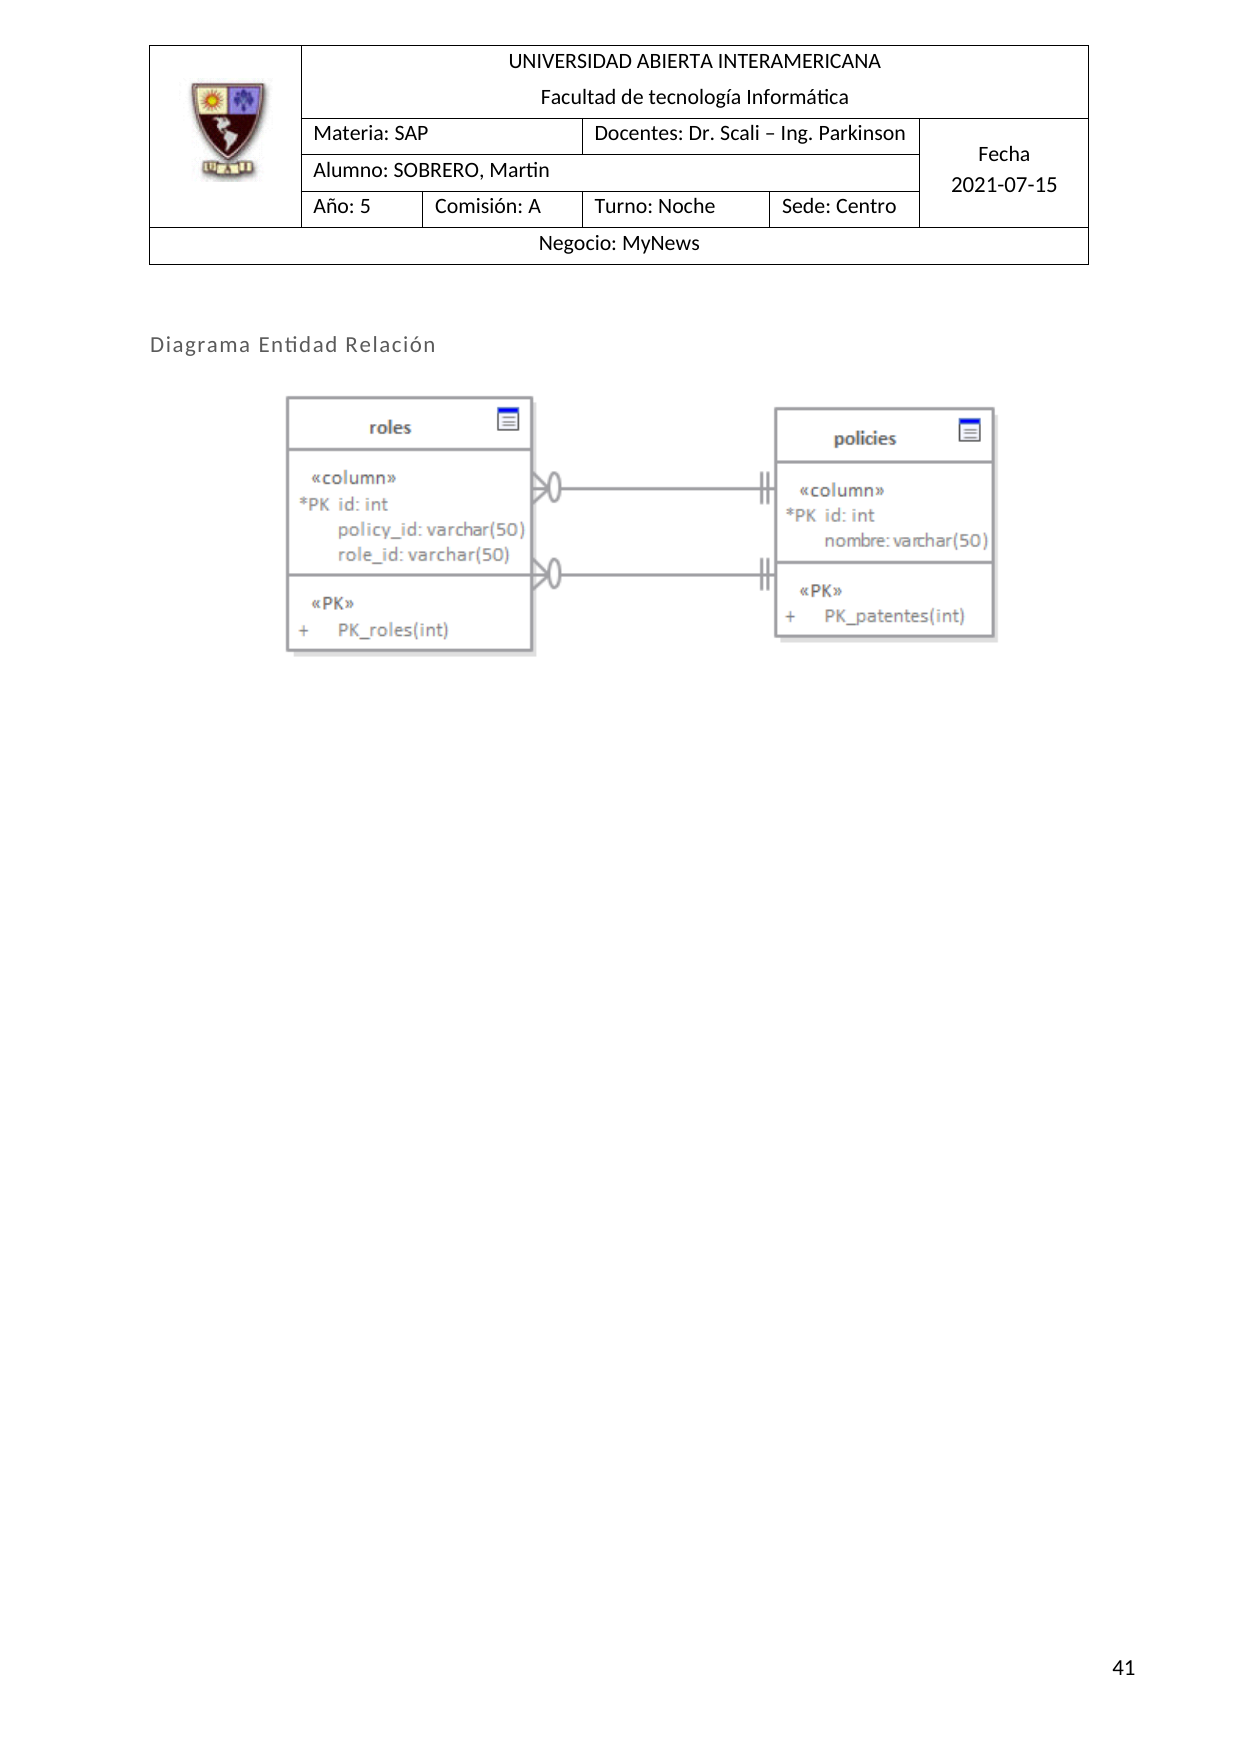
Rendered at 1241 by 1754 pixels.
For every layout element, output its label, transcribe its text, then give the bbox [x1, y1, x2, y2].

picture [177, 74, 278, 187]
subtitle Diagrama Entidad Relación [150, 330, 1135, 358]
picture [280, 387, 1006, 660]
